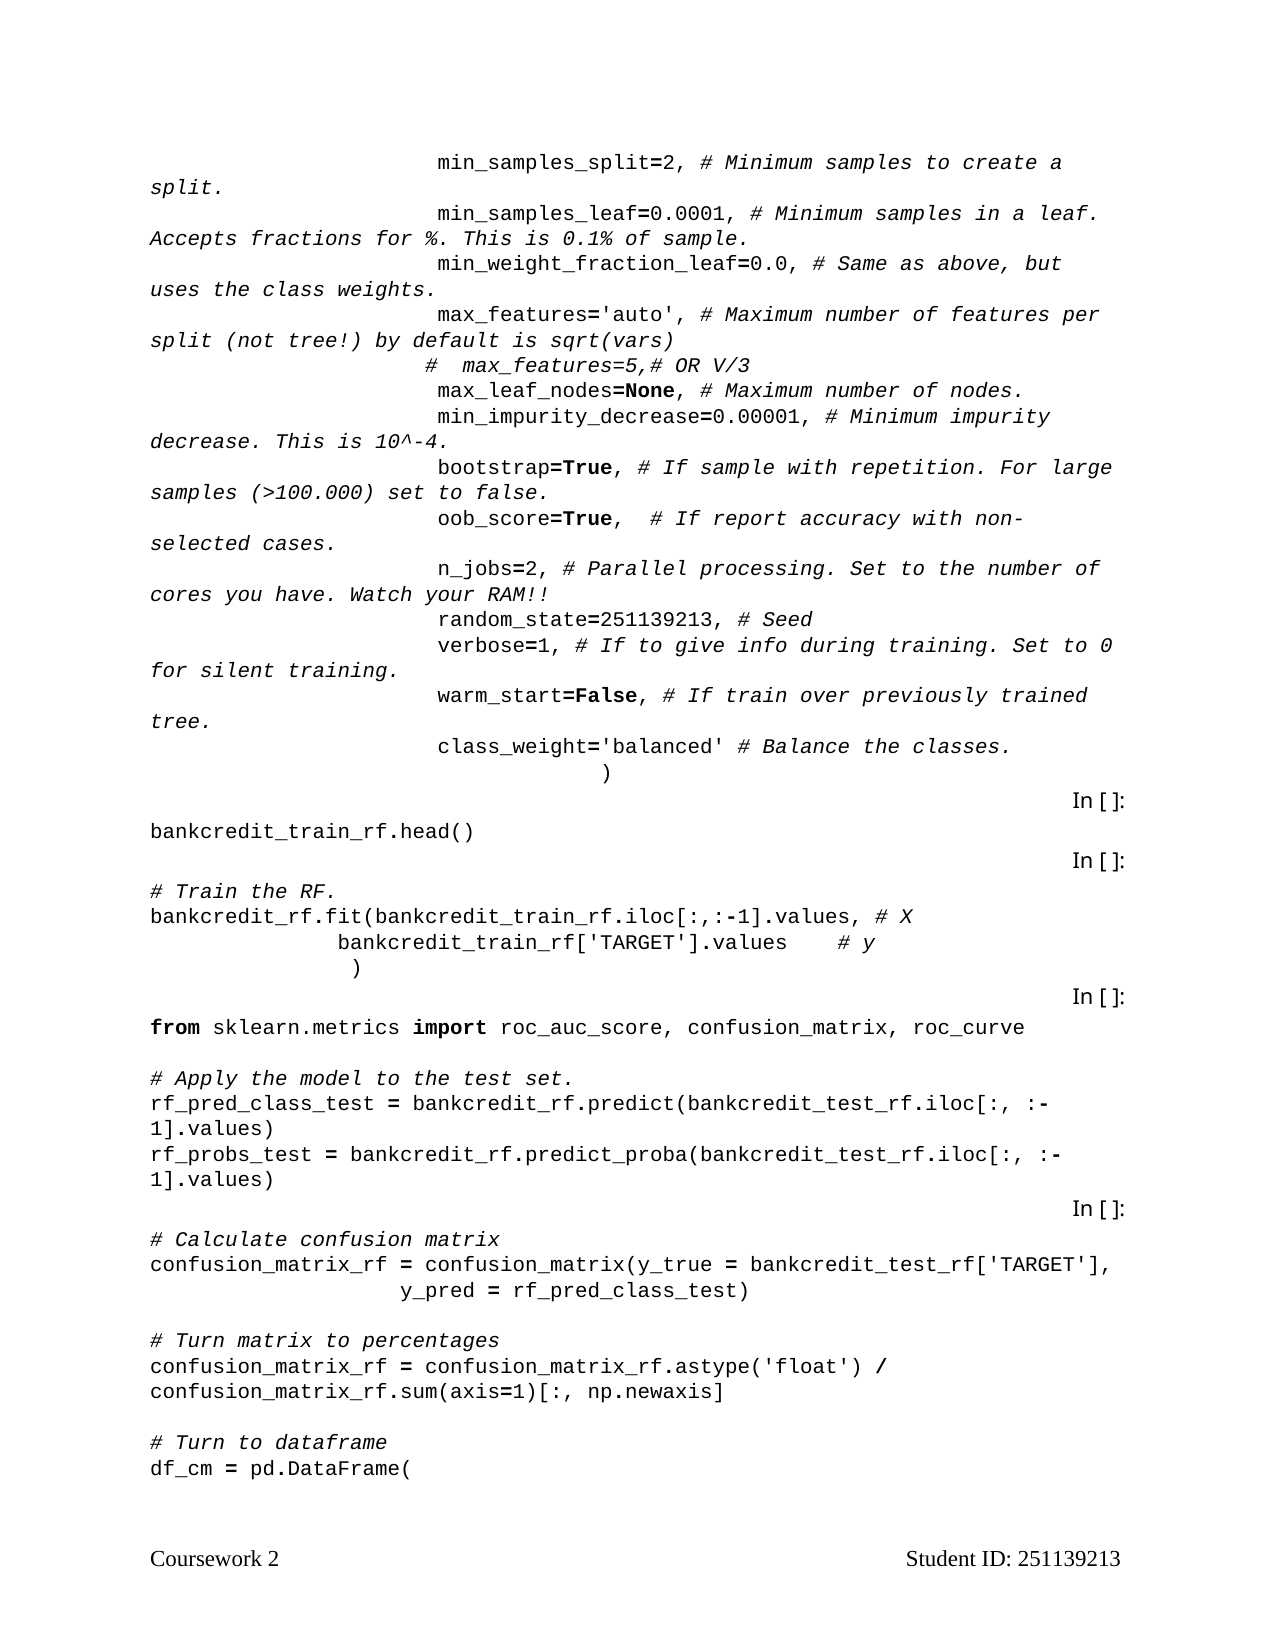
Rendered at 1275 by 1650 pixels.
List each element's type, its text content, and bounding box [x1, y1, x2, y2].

text random_state=251139213, # Seed [150, 607, 1125, 633]
text bankcredit_train_rf.head() [150, 819, 1125, 845]
text ) [150, 955, 1125, 981]
text n_jobs=2, # Parallel processing. Set to the number of cores you have. Watch your RAM!! [150, 557, 1125, 607]
text rf_probs_test = bankcredit_rf.predict_proba(bankcredit_test_rf.iloc[:, :-1].values) [150, 1142, 1125, 1193]
text # Apply the model to the test set. [150, 1066, 1125, 1091]
text # max_features=5,# OR V/3 [150, 353, 1125, 379]
text # Turn matrix to percentages [150, 1329, 1125, 1354]
text bankcredit_rf.fit(bankcredit_train_rf.iloc[:,:-1].values, # X [150, 904, 1125, 930]
text from sklearn.metrics import roc_auc_score, confusion_matrix, roc_curve [150, 1015, 1125, 1040]
text min_samples_split=2, # Minimum samples to create a split. [150, 150, 1125, 201]
text class_weight='balanced' # Balance the classes. [150, 734, 1125, 760]
text confusion_matrix_rf = confusion_matrix(y_true = bankcredit_test_rf['TARGET'], [150, 1252, 1125, 1278]
text max_leaf_nodes=None, # Maximum number of nodes. [150, 379, 1125, 404]
text # Calculate confusion matrix [150, 1227, 1125, 1252]
text y_pred = rf_pred_class_test) [150, 1278, 1125, 1303]
text confusion_matrix_rf = confusion_matrix_rf.astype('float') / confusion_matrix_rf.sum(axis=1)[:, np.newaxis] [150, 1354, 1125, 1405]
text ) [150, 760, 1125, 785]
text rf_pred_class_test = bankcredit_rf.predict(bankcredit_test_rf.iloc[:, :-1].values) [150, 1091, 1125, 1142]
text In [ ]: [150, 1193, 1125, 1223]
text oob_score=True, # If report accuracy with non-selected cases. [150, 506, 1125, 557]
text df_cm = pd.DataFrame( [150, 1456, 1125, 1481]
text warm_start=False, # If train over previously trained tree. [150, 684, 1125, 734]
text # Train the RF. [150, 879, 1125, 904]
text min_weight_fraction_leaf=0.0, # Same as above, but uses the class weights. [150, 252, 1125, 302]
text min_impurity_decrease=0.00001, # Minimum impurity decrease. This is 10^-4. [150, 404, 1125, 455]
text bootstrap=True, # If sample with repetition. For large samples (>100.000) set to false. [150, 455, 1125, 506]
text max_features='auto', # Maximum number of features per split (not tree!) by default is sqrt(vars) [150, 302, 1125, 353]
text In [ ]: [150, 981, 1125, 1011]
text # Turn to dataframe [150, 1430, 1125, 1456]
text verbose=1, # If to give info during training. Set to 0 for silent training. [150, 633, 1125, 684]
text In [ ]: [150, 785, 1125, 815]
text In [ ]: [150, 845, 1125, 875]
text bankcredit_train_rf['TARGET'].values # y [150, 930, 1125, 955]
text min_samples_leaf=0.0001, # Minimum samples in a leaf. Accepts fractions for %. This is 0.1% of sample. [150, 201, 1125, 252]
